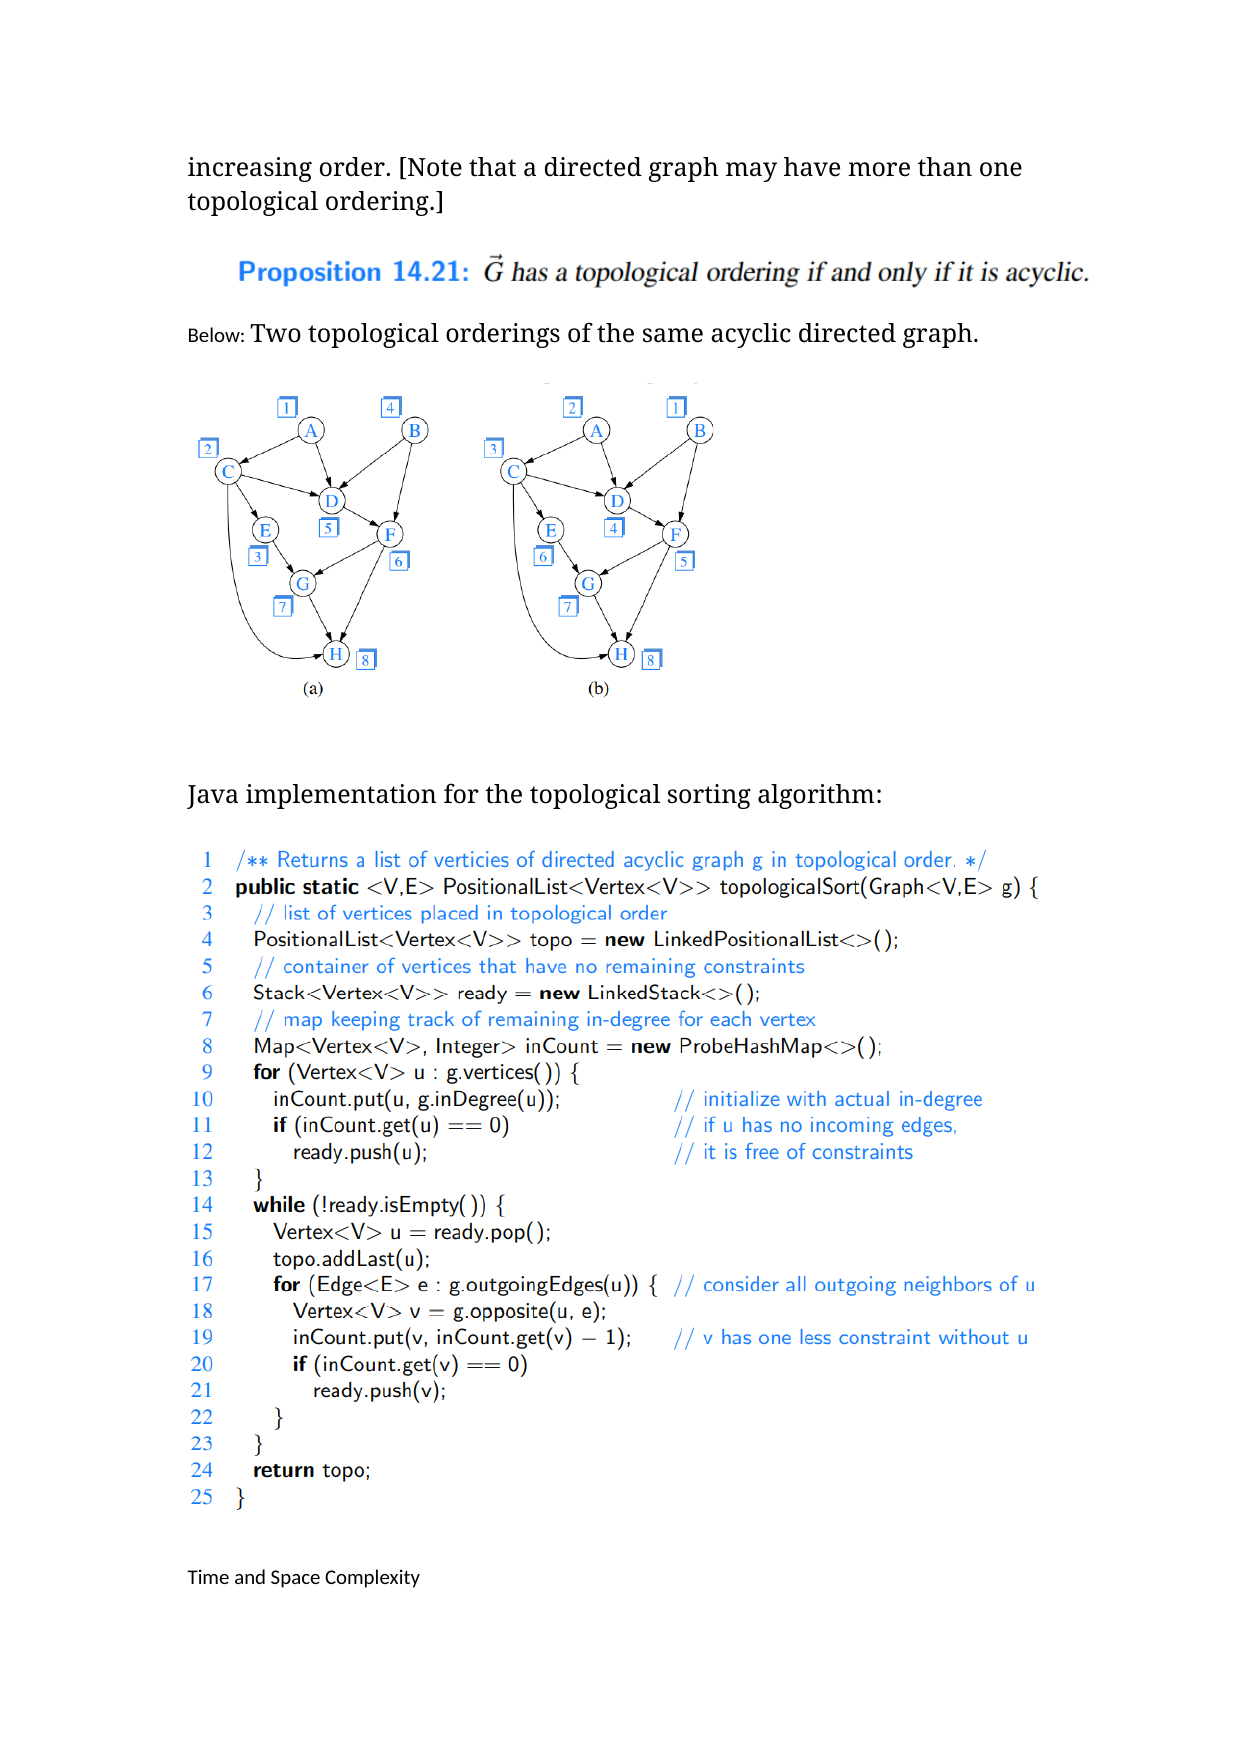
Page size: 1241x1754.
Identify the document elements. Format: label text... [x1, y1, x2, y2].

list Java implementation for the topological sorting algorithm: [187, 777, 1053, 811]
picture [187, 383, 714, 701]
picture [231, 252, 1096, 291]
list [187, 150, 1053, 218]
list Below: Two topological orderings of the same acyclic directed graph. [187, 316, 1053, 350]
list Time and Space Complexity [187, 1564, 1053, 1589]
picture [187, 845, 1053, 1514]
